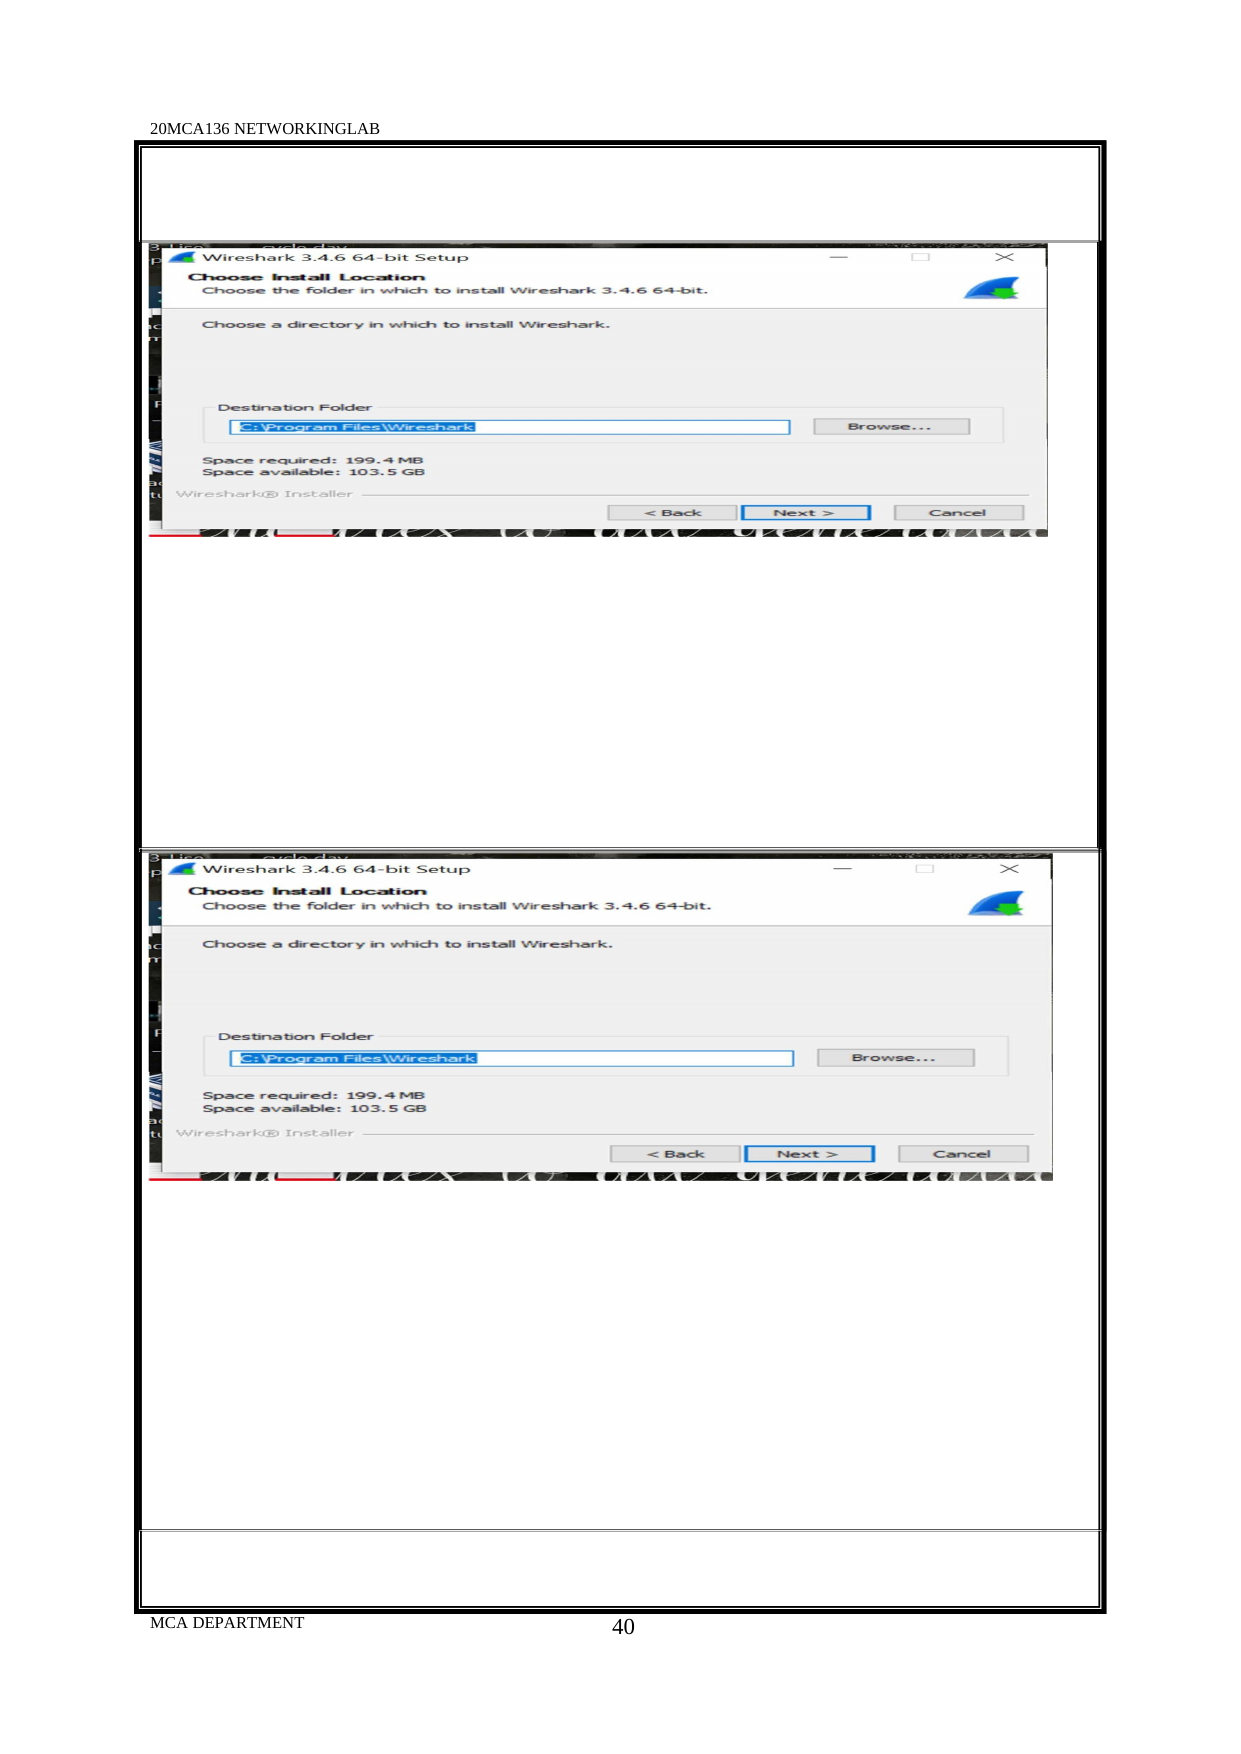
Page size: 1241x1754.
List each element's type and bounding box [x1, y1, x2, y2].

picture [148, 853, 1053, 1181]
picture [148, 243, 1048, 537]
